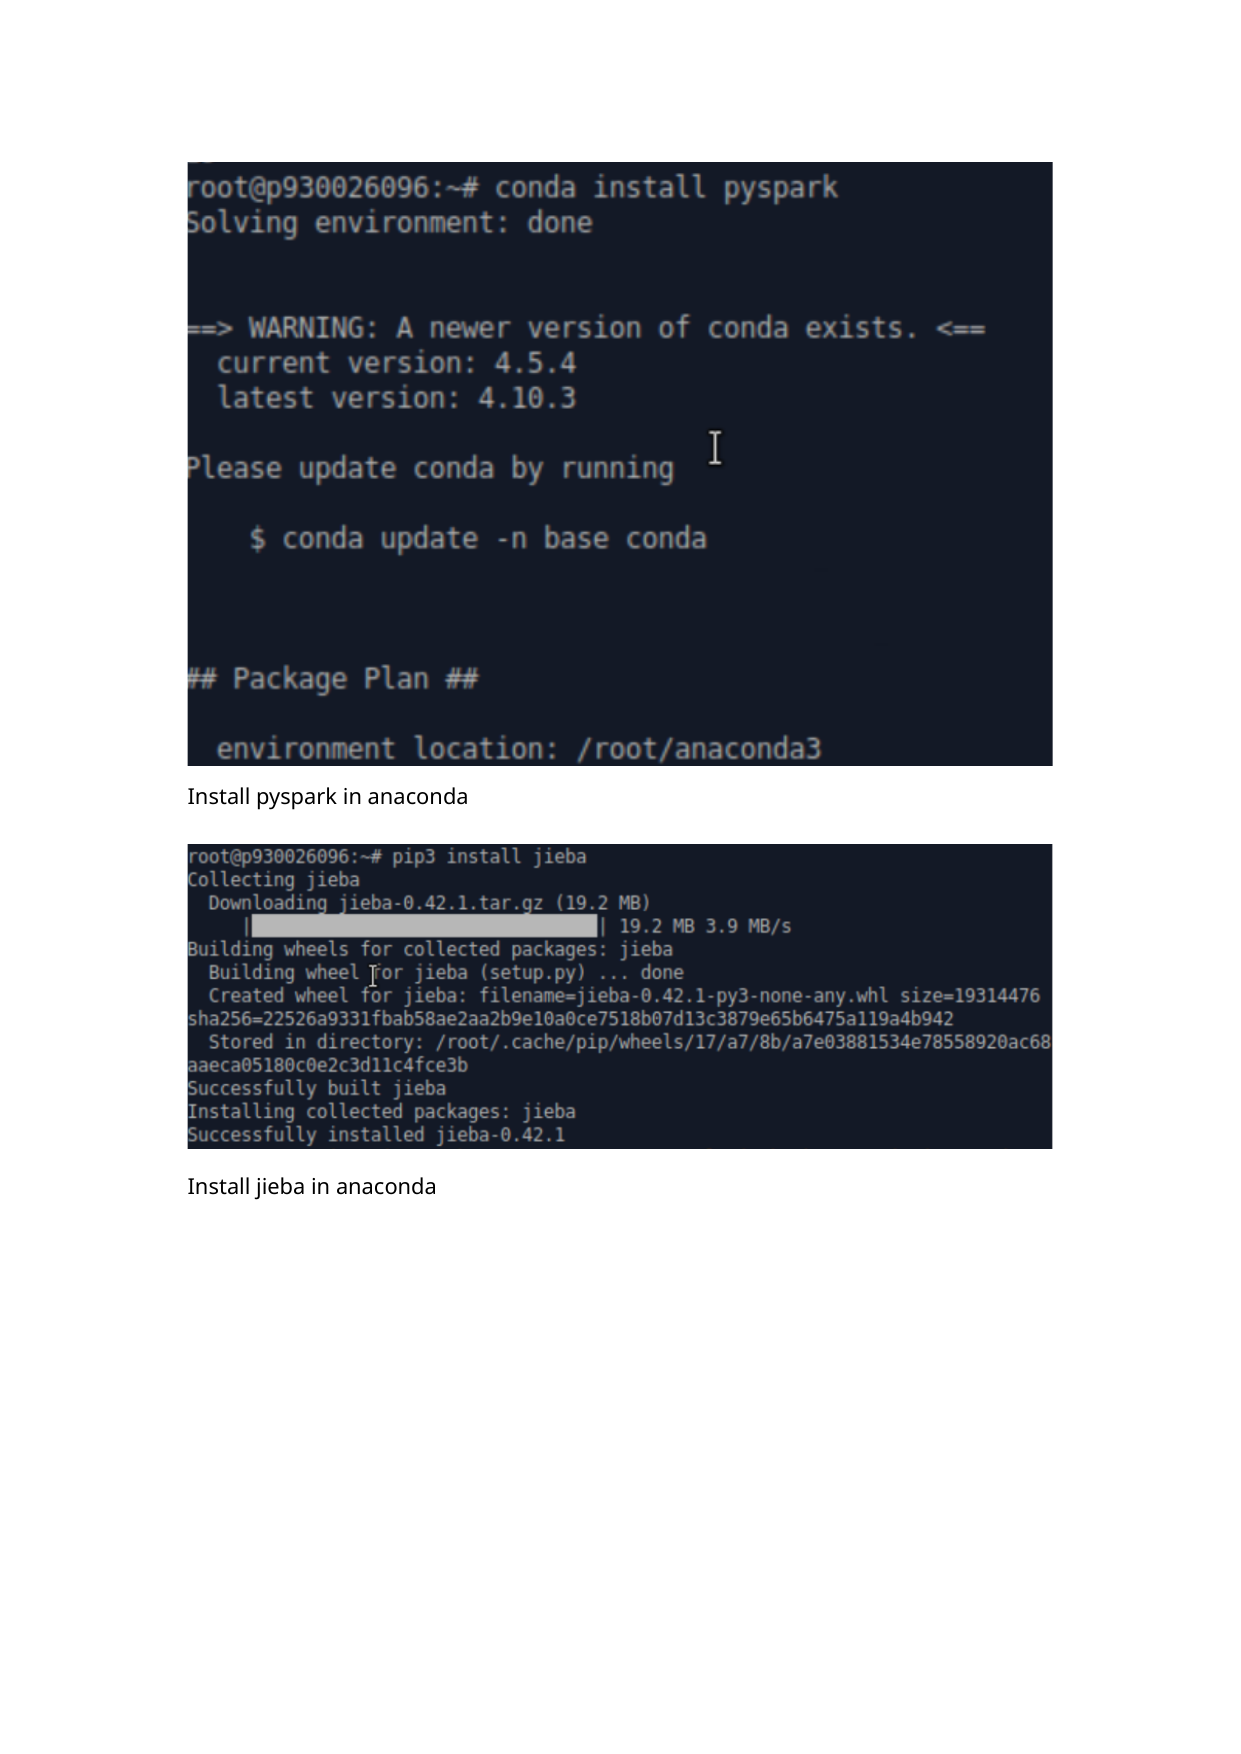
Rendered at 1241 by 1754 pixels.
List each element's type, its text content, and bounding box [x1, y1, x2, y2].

picture [187, 844, 1053, 1149]
text Install jieba in anaconda [187, 1169, 1053, 1202]
picture [187, 162, 1053, 766]
text Install pyspark in anaconda [187, 779, 1053, 812]
